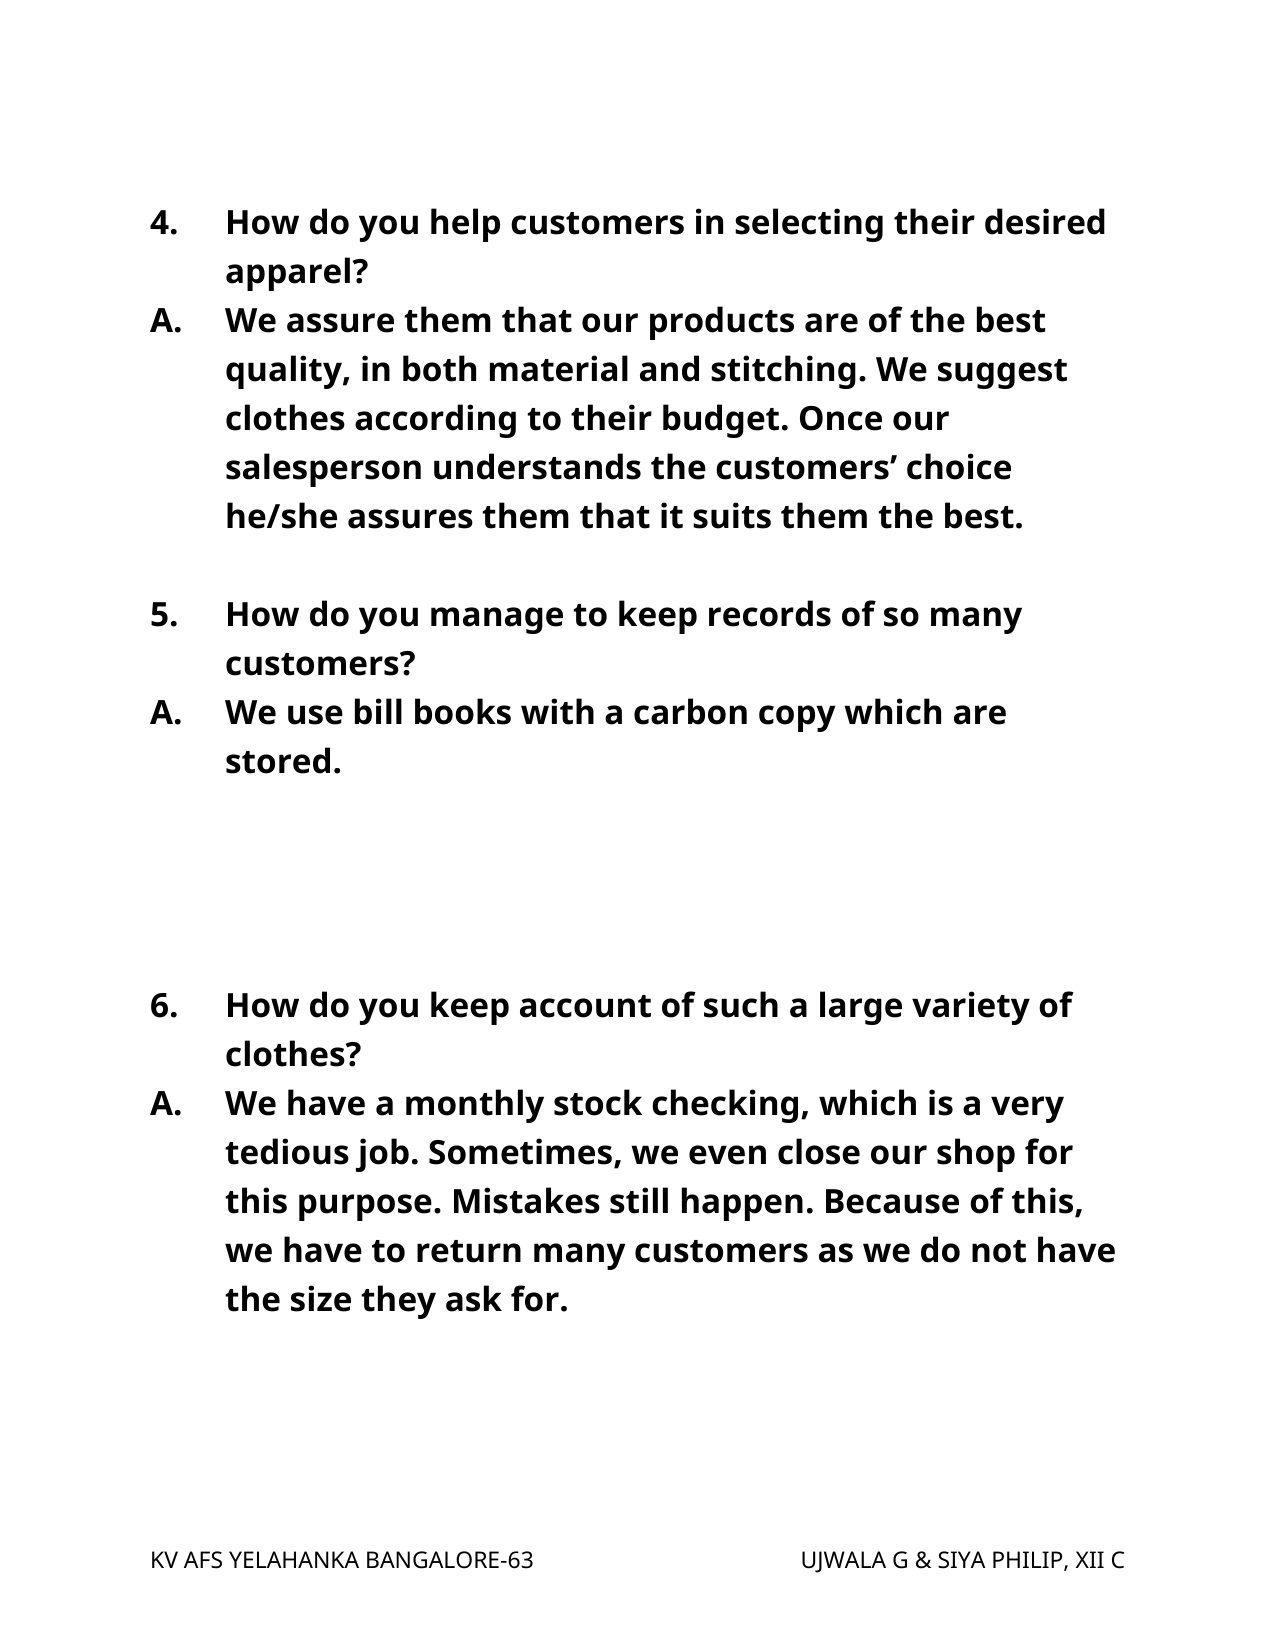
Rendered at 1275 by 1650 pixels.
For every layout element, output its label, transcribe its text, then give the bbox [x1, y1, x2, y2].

text A. We have a monthly stock checking, which is a very tedious job. Sometimes, we even close our shop for this purpose. Mistakes still happen. Because of this, we have to return many customers as we do not have the size they ask for. [150, 1080, 1125, 1321]
list How do you help customers in selecting their desired apparel? [150, 199, 1125, 293]
text A. We assure them that our products are of the best quality, in both material and stitching. We suggest clothes according to their budget. Once our salesperson understands the customers’ choice he/she assures them that it suits them the best. [150, 297, 1125, 538]
text A. We use bill books with a carbon copy which are stored. [150, 688, 1125, 783]
list How do you keep account of such a large variety of clothes? [150, 982, 1125, 1077]
list How do you manage to keep records of so many customers? [150, 591, 1125, 685]
